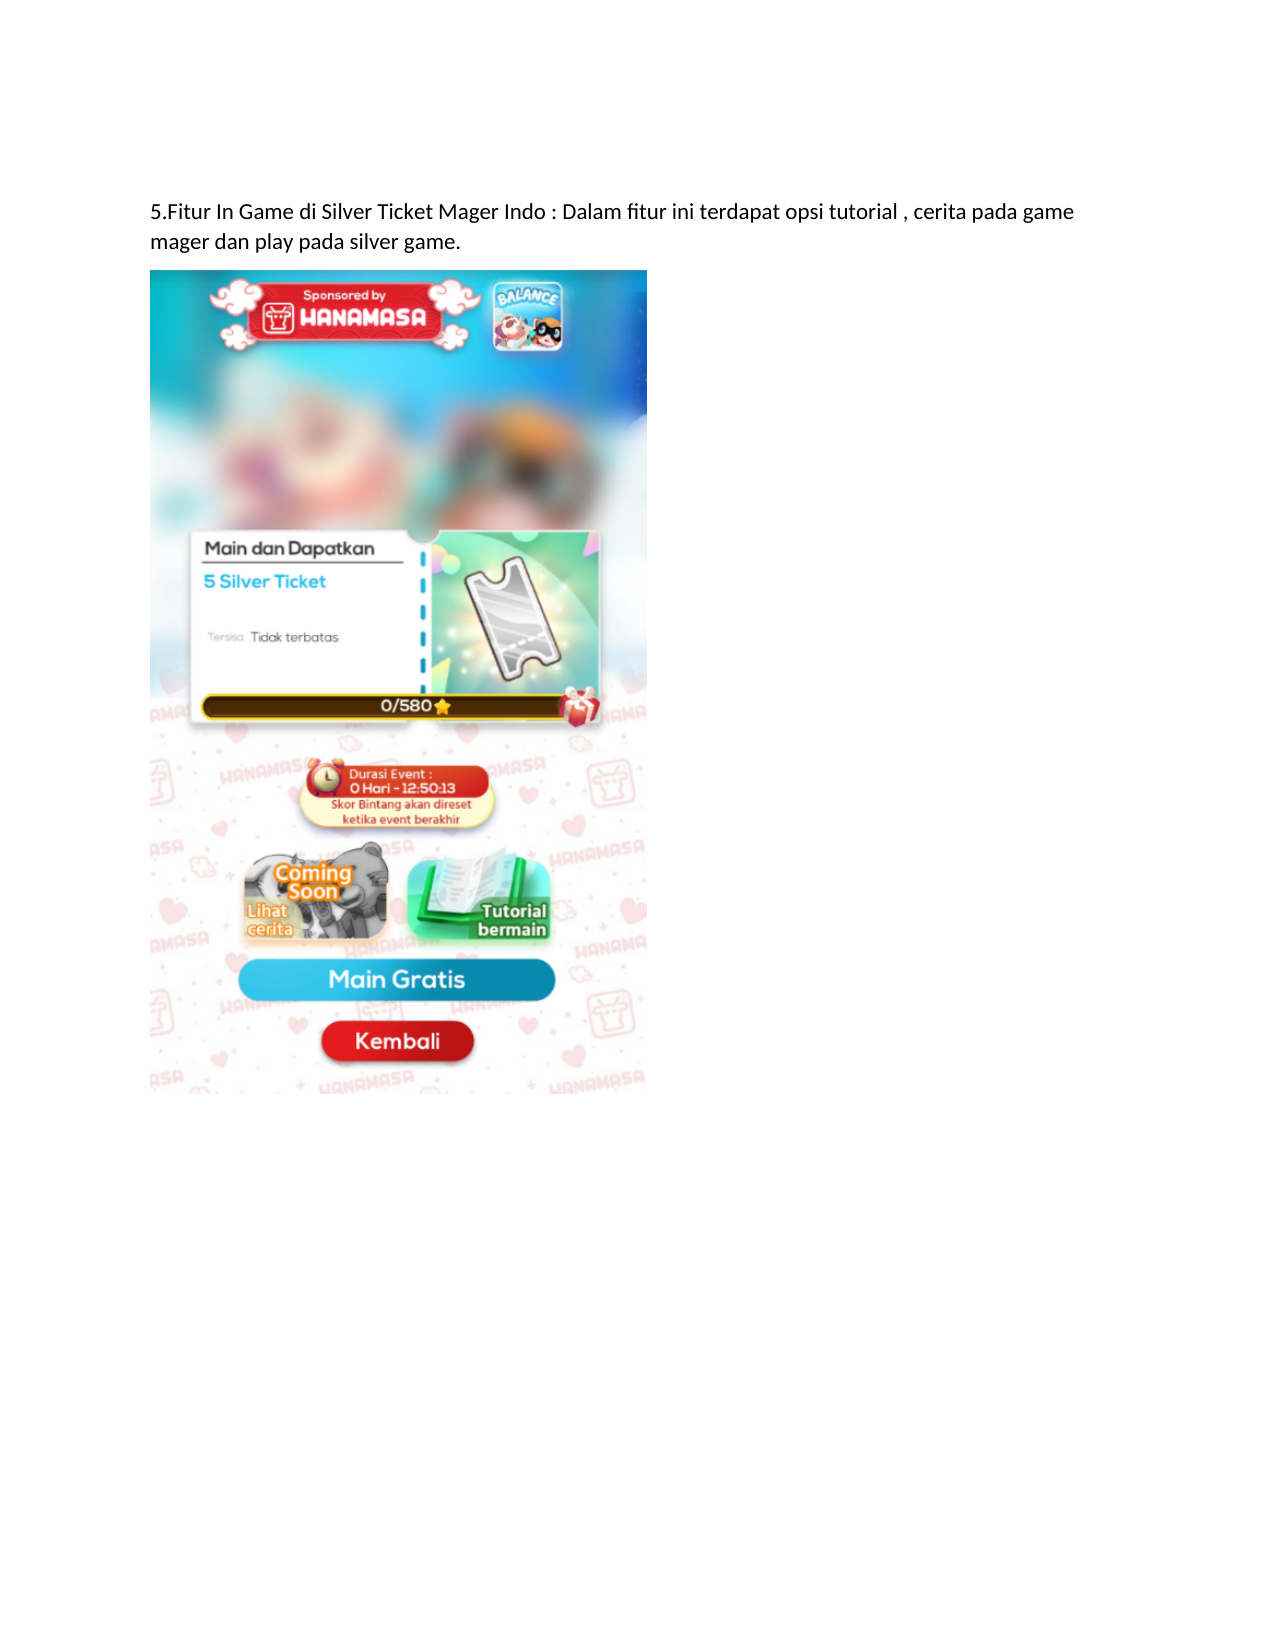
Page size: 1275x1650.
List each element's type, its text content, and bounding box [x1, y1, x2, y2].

picture [150, 270, 647, 1094]
text 5.Fitur In Game di Silver Ticket Mager Indo : Dalam fitur ini terdapat opsi tutorial , cerita pada game mager dan play pada silver game. [150, 197, 1125, 255]
